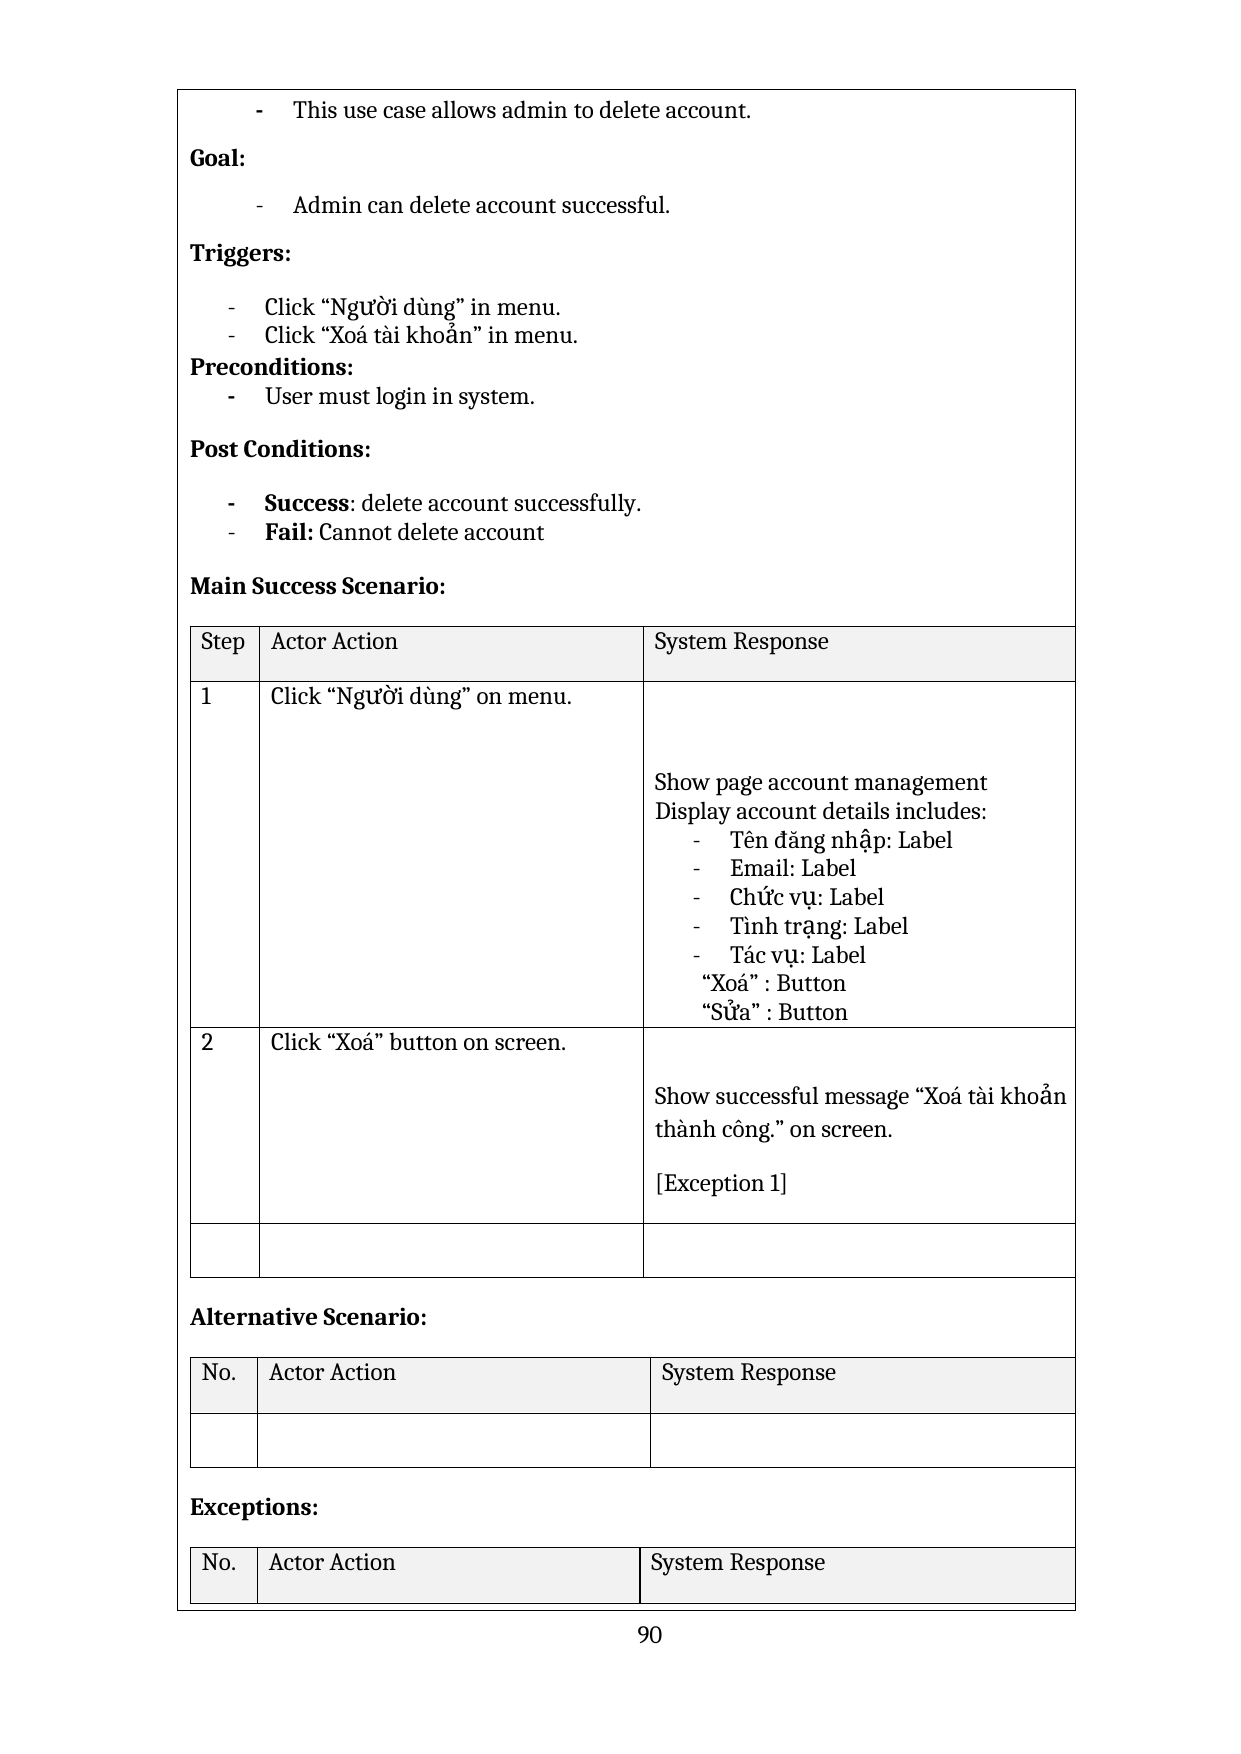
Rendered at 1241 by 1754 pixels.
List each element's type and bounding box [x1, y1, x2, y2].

table_cell [178, 90, 1075, 1609]
